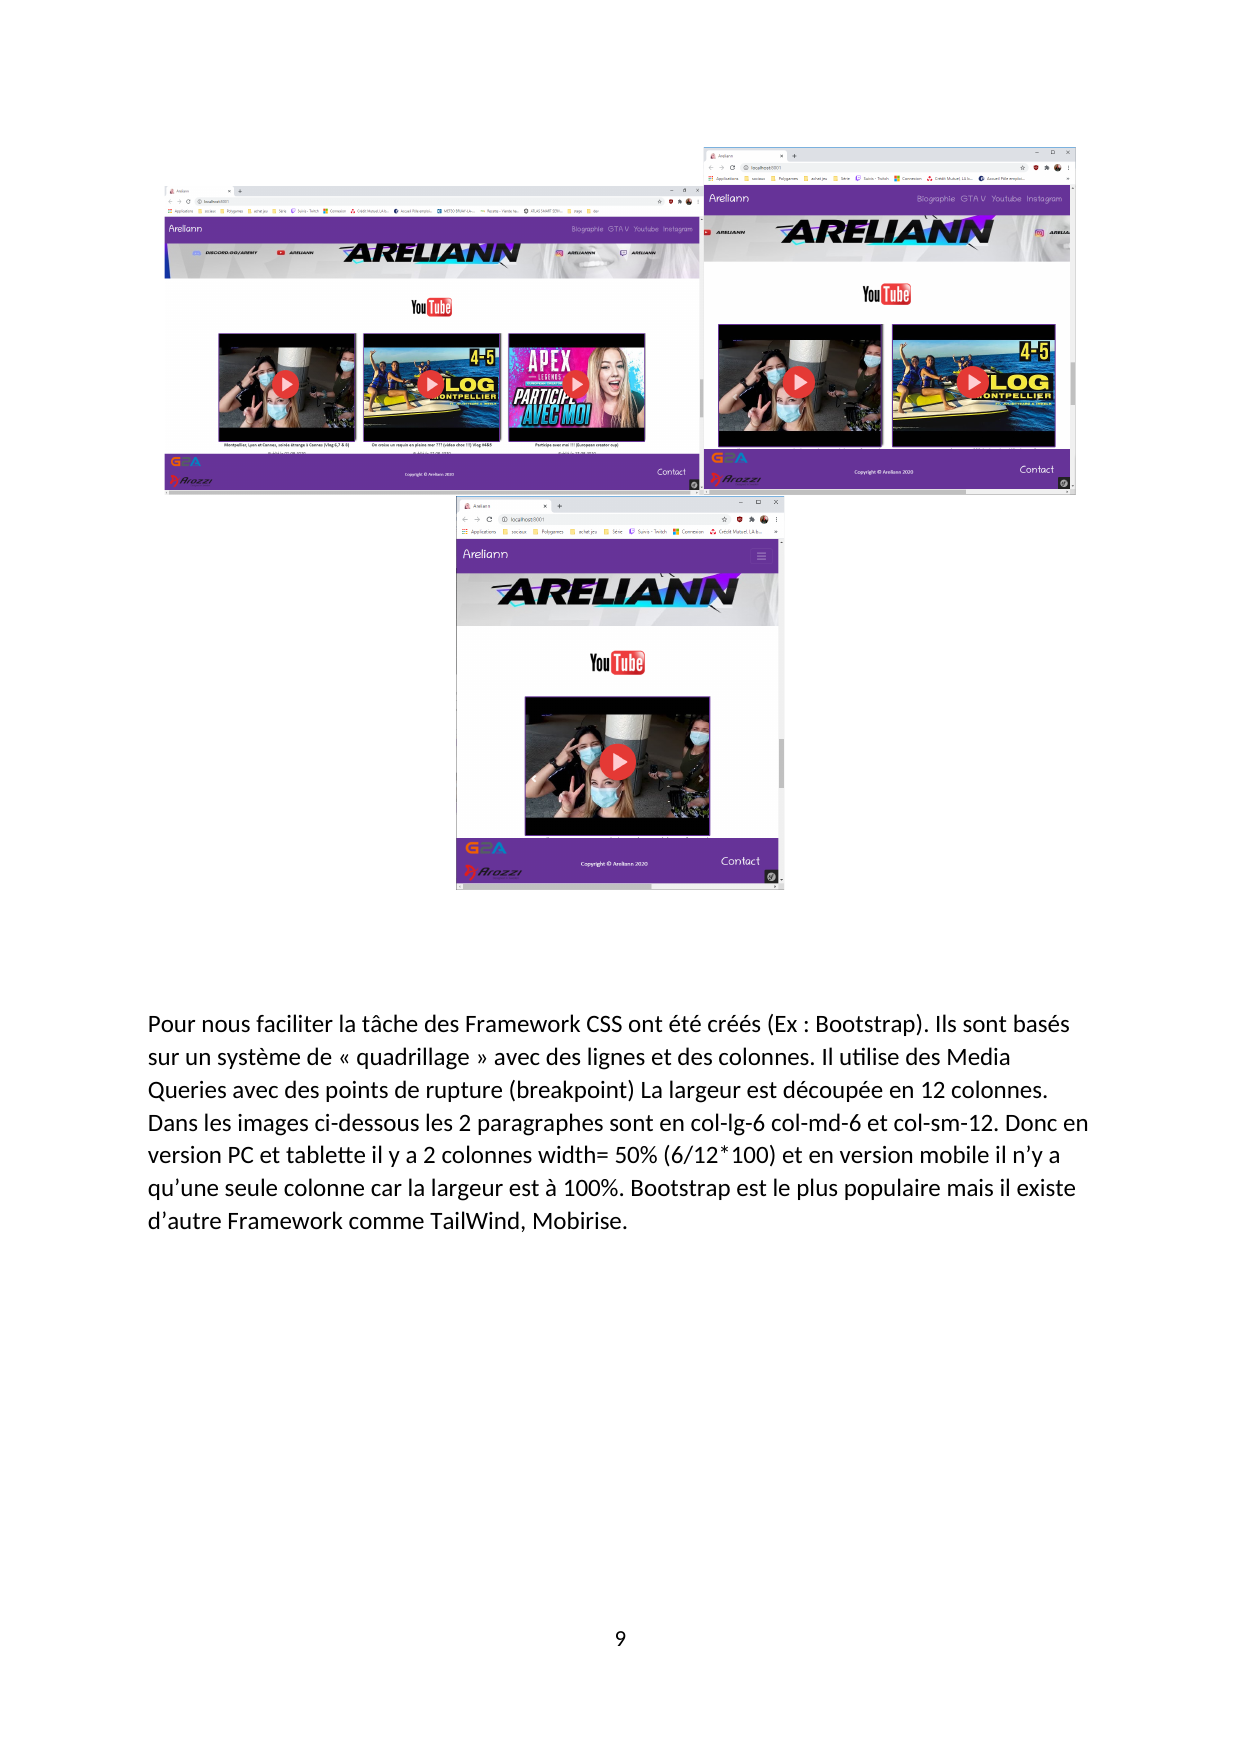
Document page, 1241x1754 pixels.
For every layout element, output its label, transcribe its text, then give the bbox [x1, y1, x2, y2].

picture [164, 147, 1076, 495]
picture [456, 496, 785, 890]
text Pour nous faciliter la tâche des Framework CSS ont été créés (Ex : Bootstrap). Ils sont basés sur un système de « quadrillage » avec des lignes et des colonnes. Il utilise des Media Queries avec des points de rupture (breakpoint) La largeur est découpée en 12 colonnes. Dans les images ci-dessous les 2 paragraphes sont en col-lg-6 col-md-6 et col-sm-12. Donc en version PC et tablette il y a 2 colonnes width= 50% (6/12*100) et en version mobile il n’y a qu’une seule colonne car la largeur est à 100%. Bootstrap est le plus populaire mais il existe d’autre Framework comme TailWind, Mobirise. [148, 1008, 1093, 1236]
